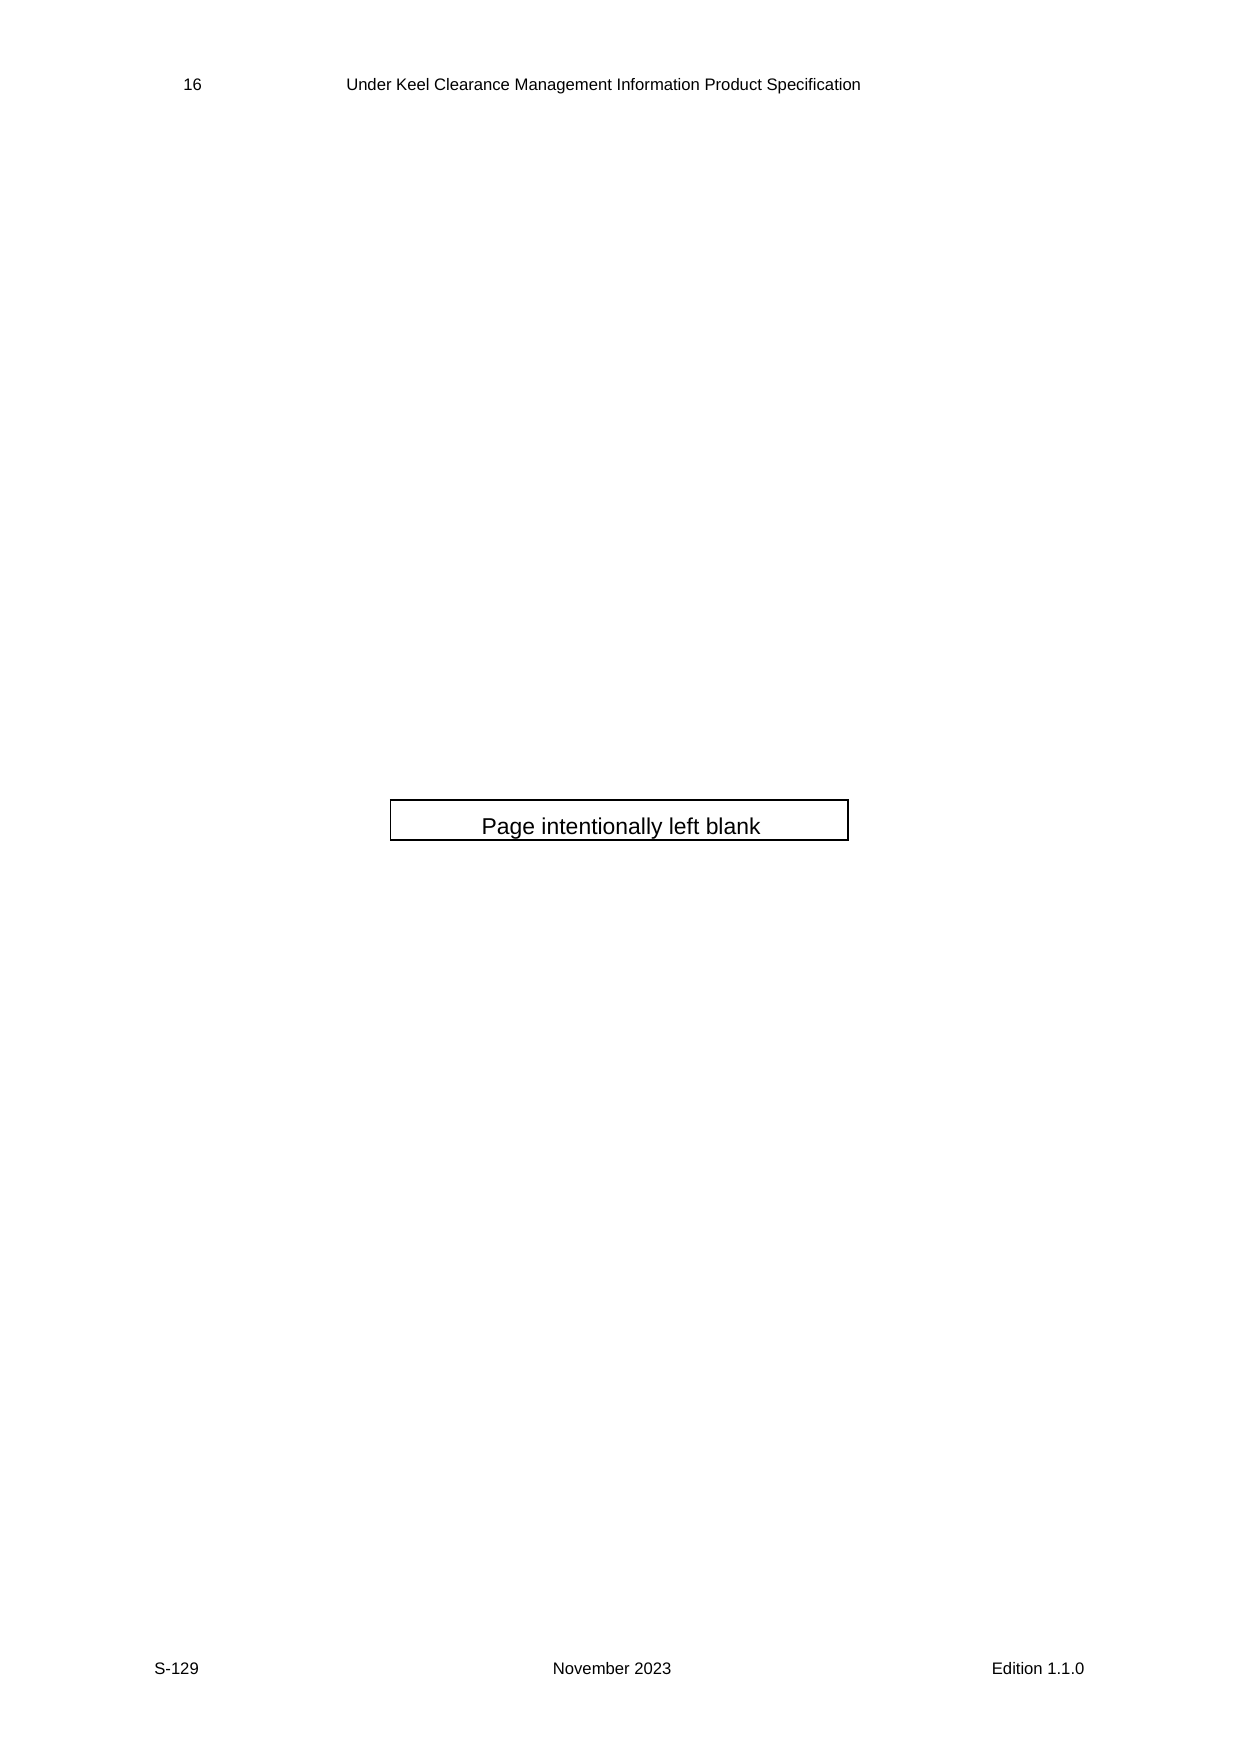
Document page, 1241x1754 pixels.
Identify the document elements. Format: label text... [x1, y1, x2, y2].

text Page intentionally left blank [391, 813, 847, 839]
